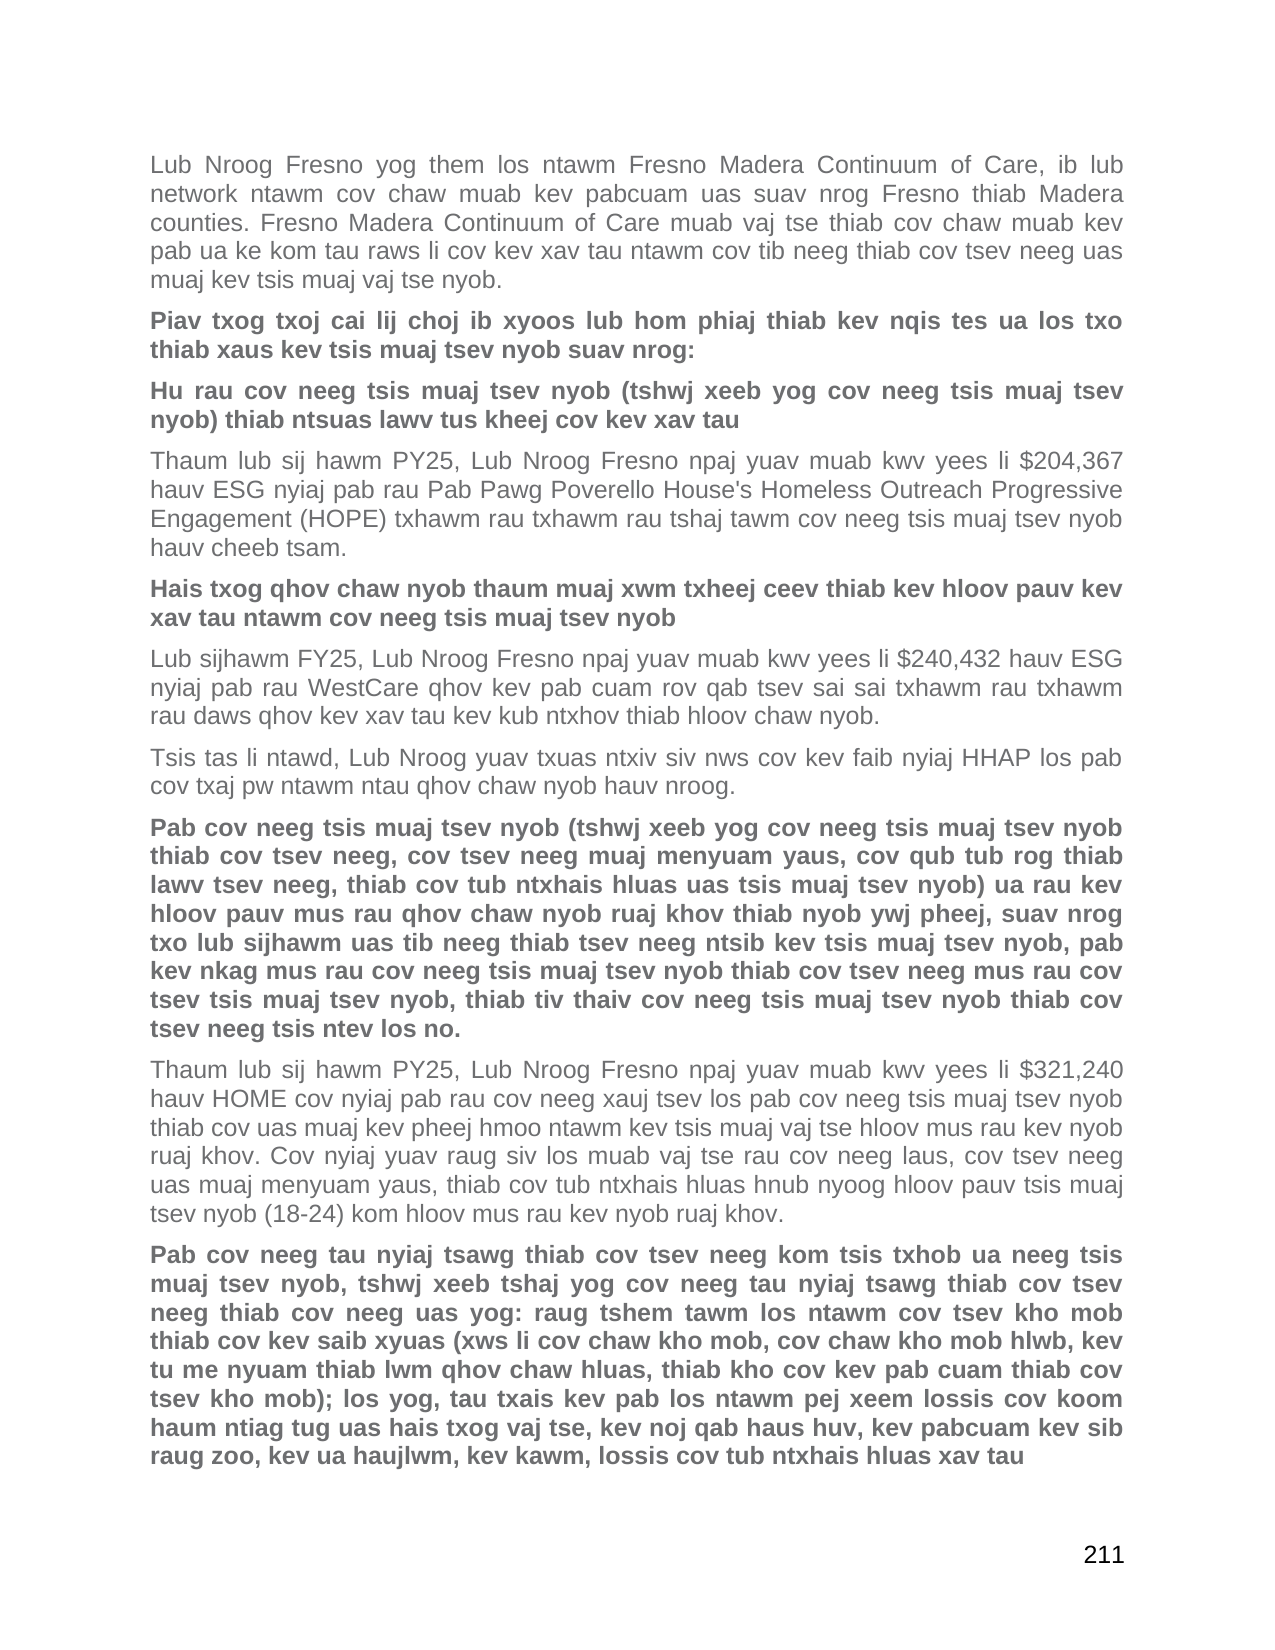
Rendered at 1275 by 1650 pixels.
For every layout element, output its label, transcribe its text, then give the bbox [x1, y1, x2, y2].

text Lub Nroog Fresno yog them los ntawm Fresno Madera Continuum of Care, ib lub network ntawm cov chaw muab kev pabcuam uas suav nrog Fresno thiab Madera counties. Fresno Madera Continuum of Care muab vaj tse thiab cov chaw muab kev pab ua ke kom tau raws li cov kev xav tau ntawm cov tib neeg thiab cov tsev neeg uas muaj kev tsis muaj vaj tse nyob. [150, 150, 1125, 294]
text Pab cov neeg tsis muaj tsev nyob (tshwj xeeb yog cov neeg tsis muaj tsev nyob thiab cov tsev neeg, cov tsev neeg muaj menyuam yaus, cov qub tub rog thiab lawv tsev neeg, thiab cov tub ntxhais hluas uas tsis muaj tsev nyob) ua rau kev hloov pauv mus rau qhov chaw nyob ruaj khov thiab nyob ywj pheej, suav nrog txo lub sijhawm uas tib neeg thiab tsev neeg ntsib kev tsis muaj tsev nyob, pab kev nkag mus rau cov neeg tsis muaj tsev nyob thiab cov tsev neeg mus rau cov tsev tsis muaj tsev nyob, thiab tiv thaiv cov neeg tsis muaj tsev nyob thiab cov tsev neeg tsis ntev los no. [150, 812, 1125, 1042]
text Hu rau cov neeg tsis muaj tsev nyob (tshwj xeeb yog cov neeg tsis muaj tsev nyob) thiab ntsuas lawv tus kheej cov kev xav tau [150, 376, 1125, 434]
text Piav txog txoj cai lij choj ib xyoos lub hom phiaj thiab kev nqis tes ua los txo thiab xaus kev tsis muaj tsev nyob suav nrog: [150, 306, 1125, 364]
text Tsis tas li ntawd, Lub Nroog yuav txuas ntxiv siv nws cov kev faib nyiaj HHAP los pab cov txaj pw ntawm ntau qhov chaw nyob hauv nroog. [150, 742, 1125, 800]
text Thaum lub sij hawm PY25, Lub Nroog Fresno npaj yuav muab kwv yees li $204,367 hauv ESG nyiaj pab rau Pab Pawg Poverello House's Homeless Outreach Progressive Engagement (HOPE) txhawm rau txhawm rau tshaj tawm cov neeg tsis muaj tsev nyob hauv cheeb tsam. [150, 446, 1125, 561]
text Thaum lub sij hawm PY25, Lub Nroog Fresno npaj yuav muab kwv yees li $321,240 hauv HOME cov nyiaj pab rau cov neeg xauj tsev los pab cov neeg tsis muaj tsev nyob thiab cov uas muaj kev pheej hmoo ntawm kev tsis muaj vaj tse hloov mus rau kev nyob ruaj khov. Cov nyiaj yuav raug siv los muab vaj tse rau cov neeg laus, cov tsev neeg uas muaj menyuam yaus, thiab cov tub ntxhais hluas hnub nyoog hloov pauv tsis muaj tsev nyob (18-24) kom hloov mus rau kev nyob ruaj khov. [150, 1055, 1125, 1227]
text Pab cov neeg tau nyiaj tsawg thiab cov tsev neeg kom tsis txhob ua neeg tsis muaj tsev nyob, tshwj xeeb tshaj yog cov neeg tau nyiaj tsawg thiab cov tsev neeg thiab cov neeg uas yog: raug tshem tawm los ntawm cov tsev kho mob thiab cov kev saib xyuas (xws li cov chaw kho mob, cov chaw kho mob hlwb, kev tu me nyuam thiab lwm qhov chaw hluas, thiab kho cov kev pab cuam thiab cov tsev kho mob); los yog, tau txais kev pab los ntawm pej xeem lossis cov koom haum ntiag tug uas hais txog vaj tse, kev noj qab haus huv, kev pabcuam kev sib raug zoo, kev ua haujlwm, kev kawm, lossis cov tub ntxhais hluas xav tau [150, 1240, 1125, 1470]
text Lub sijhawm FY25, Lub Nroog Fresno npaj yuav muab kwv yees li $240,432 hauv ESG nyiaj pab rau WestCare qhov kev pab cuam rov qab tsev sai sai txhawm rau txhawm rau daws qhov kev xav tau kev kub ntxhov thiab hloov chaw nyob. [150, 644, 1125, 730]
text Hais txog qhov chaw nyob thaum muaj xwm txheej ceev thiab kev hloov pauv kev xav tau ntawm cov neeg tsis muaj tsev nyob [150, 574, 1125, 631]
